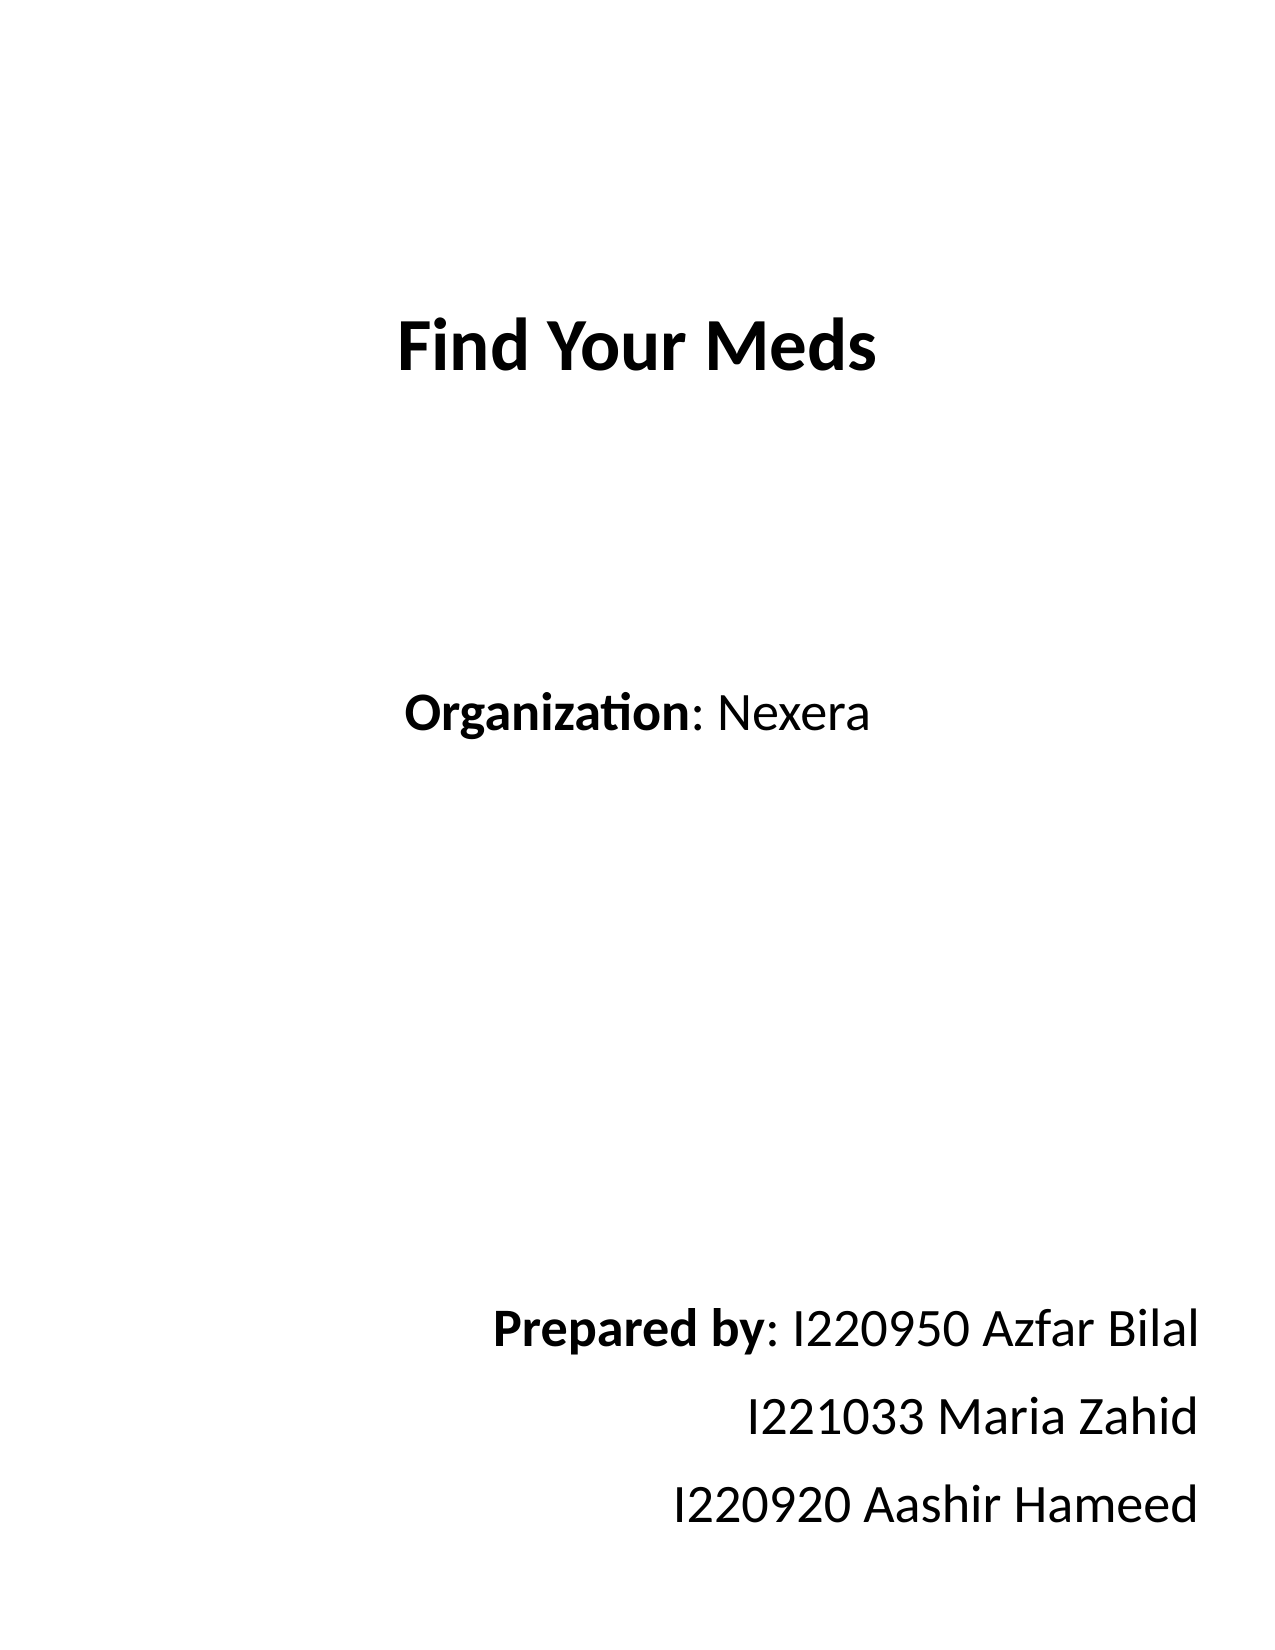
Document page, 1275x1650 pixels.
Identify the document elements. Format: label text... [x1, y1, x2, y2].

text Prepared by: I220950 Azfar Bilal [75, 1294, 1200, 1360]
text Find Your Meds [75, 298, 1200, 389]
text I221033 Maria Zahid [75, 1382, 1200, 1448]
text I220920 Aashir Hameed [75, 1470, 1200, 1536]
text Organization: Nexera [75, 677, 1200, 744]
